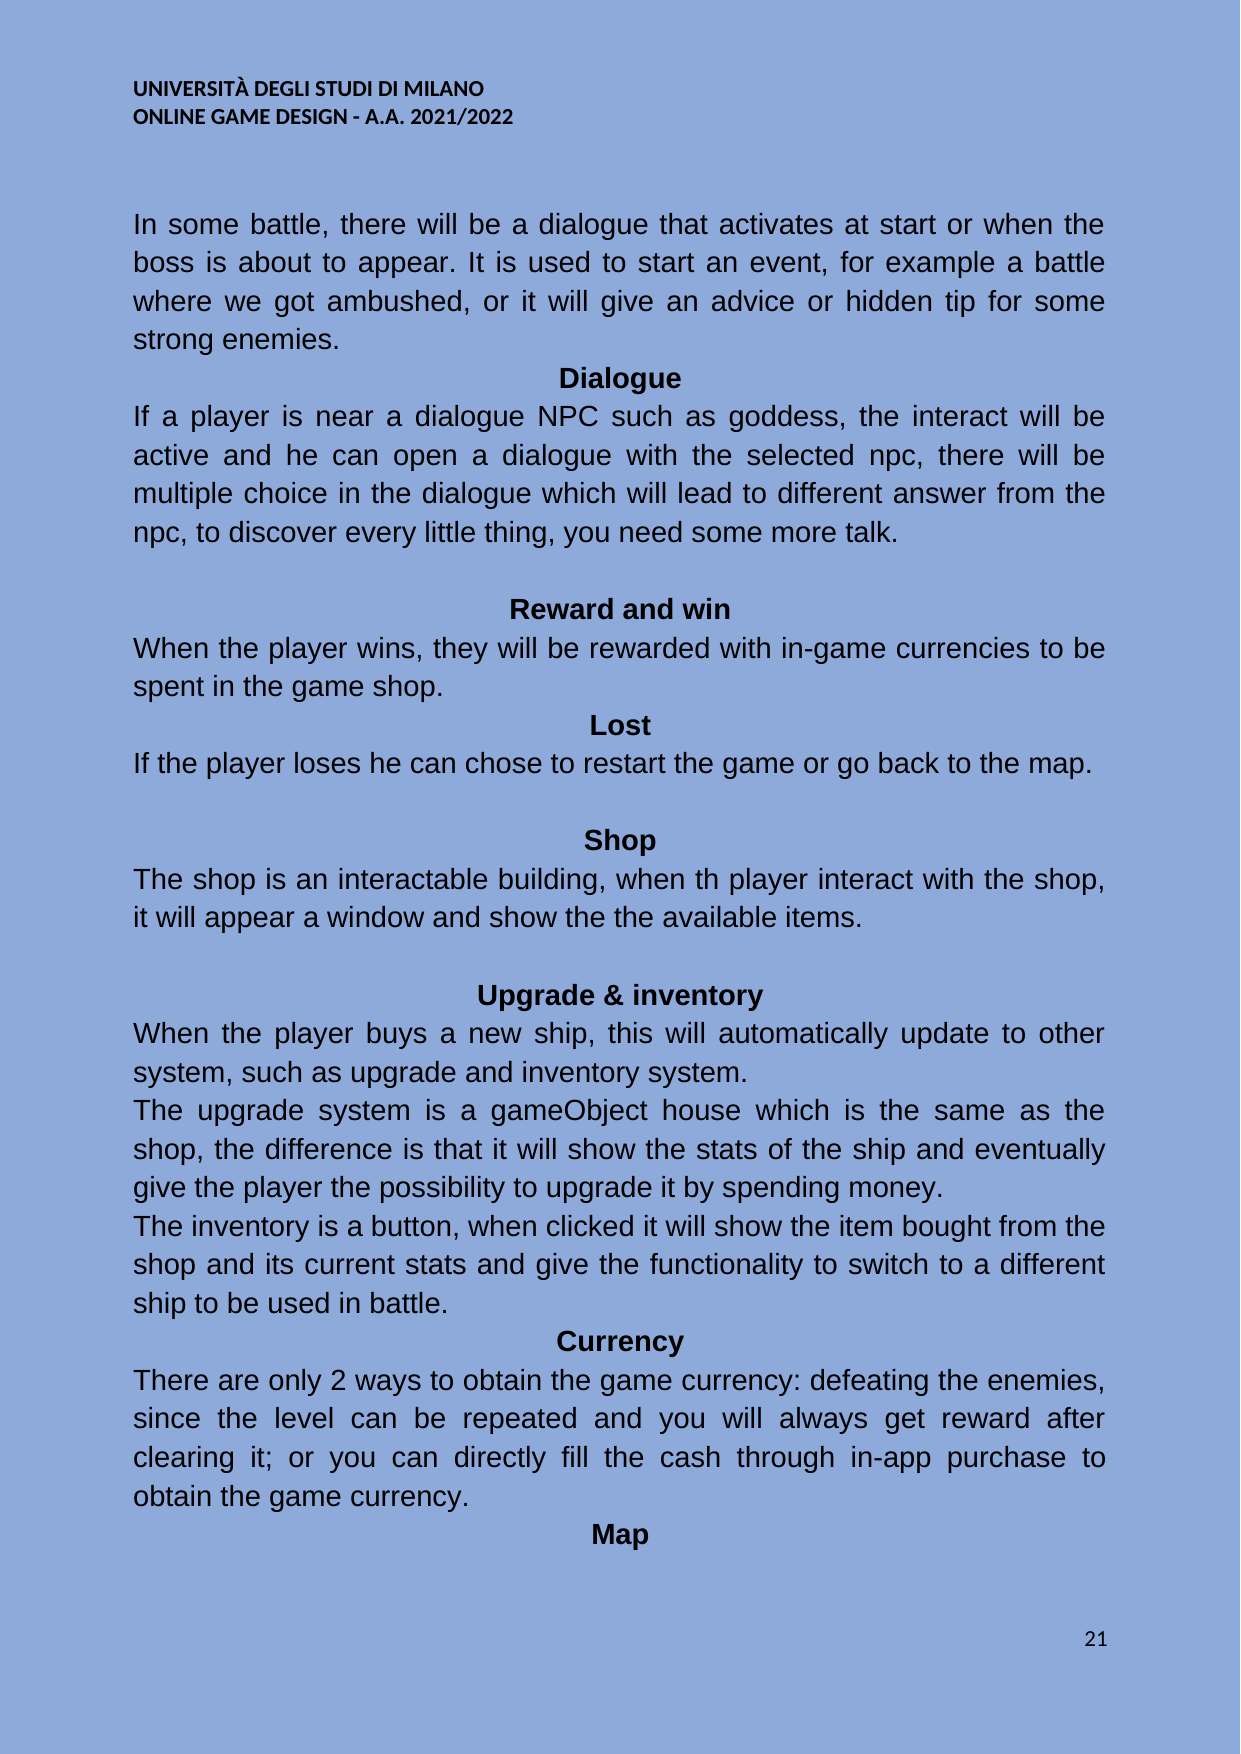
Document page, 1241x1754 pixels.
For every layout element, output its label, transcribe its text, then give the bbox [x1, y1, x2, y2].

text Currency [133, 1324, 1107, 1358]
text Map [133, 1517, 1107, 1551]
text If a player is near a dialogue NPC such as goddess, the interact will be active and he can open a dialogue with the selected npc, there will be multiple choice in the dialogue which will lead to different answer from the npc, to discover every little thing, you need some more talk. [133, 399, 1107, 549]
text The upgrade system is a gameObject house which is the same as the shop, the difference is that it will show the stats of the ship and eventually give the player the possibility to upgrade it by spending money. [133, 1093, 1107, 1204]
text When the player buys a new ship, this will automatically update to other system, such as upgrade and inventory system. [133, 1016, 1107, 1088]
text Upgrade & inventory [133, 978, 1107, 1011]
text There are only 2 ways to obtain the game currency: defeating the enemies, since the level can be repeated and you will always get reward after clearing it; or you can directly fill the cash through in-app purchase to obtain the game currency. [133, 1363, 1107, 1512]
text Dialogue [133, 361, 1107, 394]
text The shop is an interactable building, when th player interact with the shop, it will appear a window and show the the available items. [133, 862, 1107, 934]
text Shop [133, 823, 1107, 857]
text When the player wins, they will be rewarded with in-game currencies to be spent in the game shop. [133, 631, 1107, 703]
text In some battle, there will be a dialogue that activates at start or when the boss is about to appear. It is used to start an event, for example a battle where we got ambushed, or it will give an advice or hidden tip for some strong enemies. [133, 207, 1107, 356]
text Reward and win [133, 592, 1107, 626]
text Lost [133, 708, 1107, 741]
text If the player loses he can chose to restart the game or go back to the map. [133, 746, 1107, 780]
text The inventory is a button, when clicked it will show the item bought from the shop and its current stats and give the functionality to switch to a different ship to be used in battle. [133, 1209, 1107, 1319]
